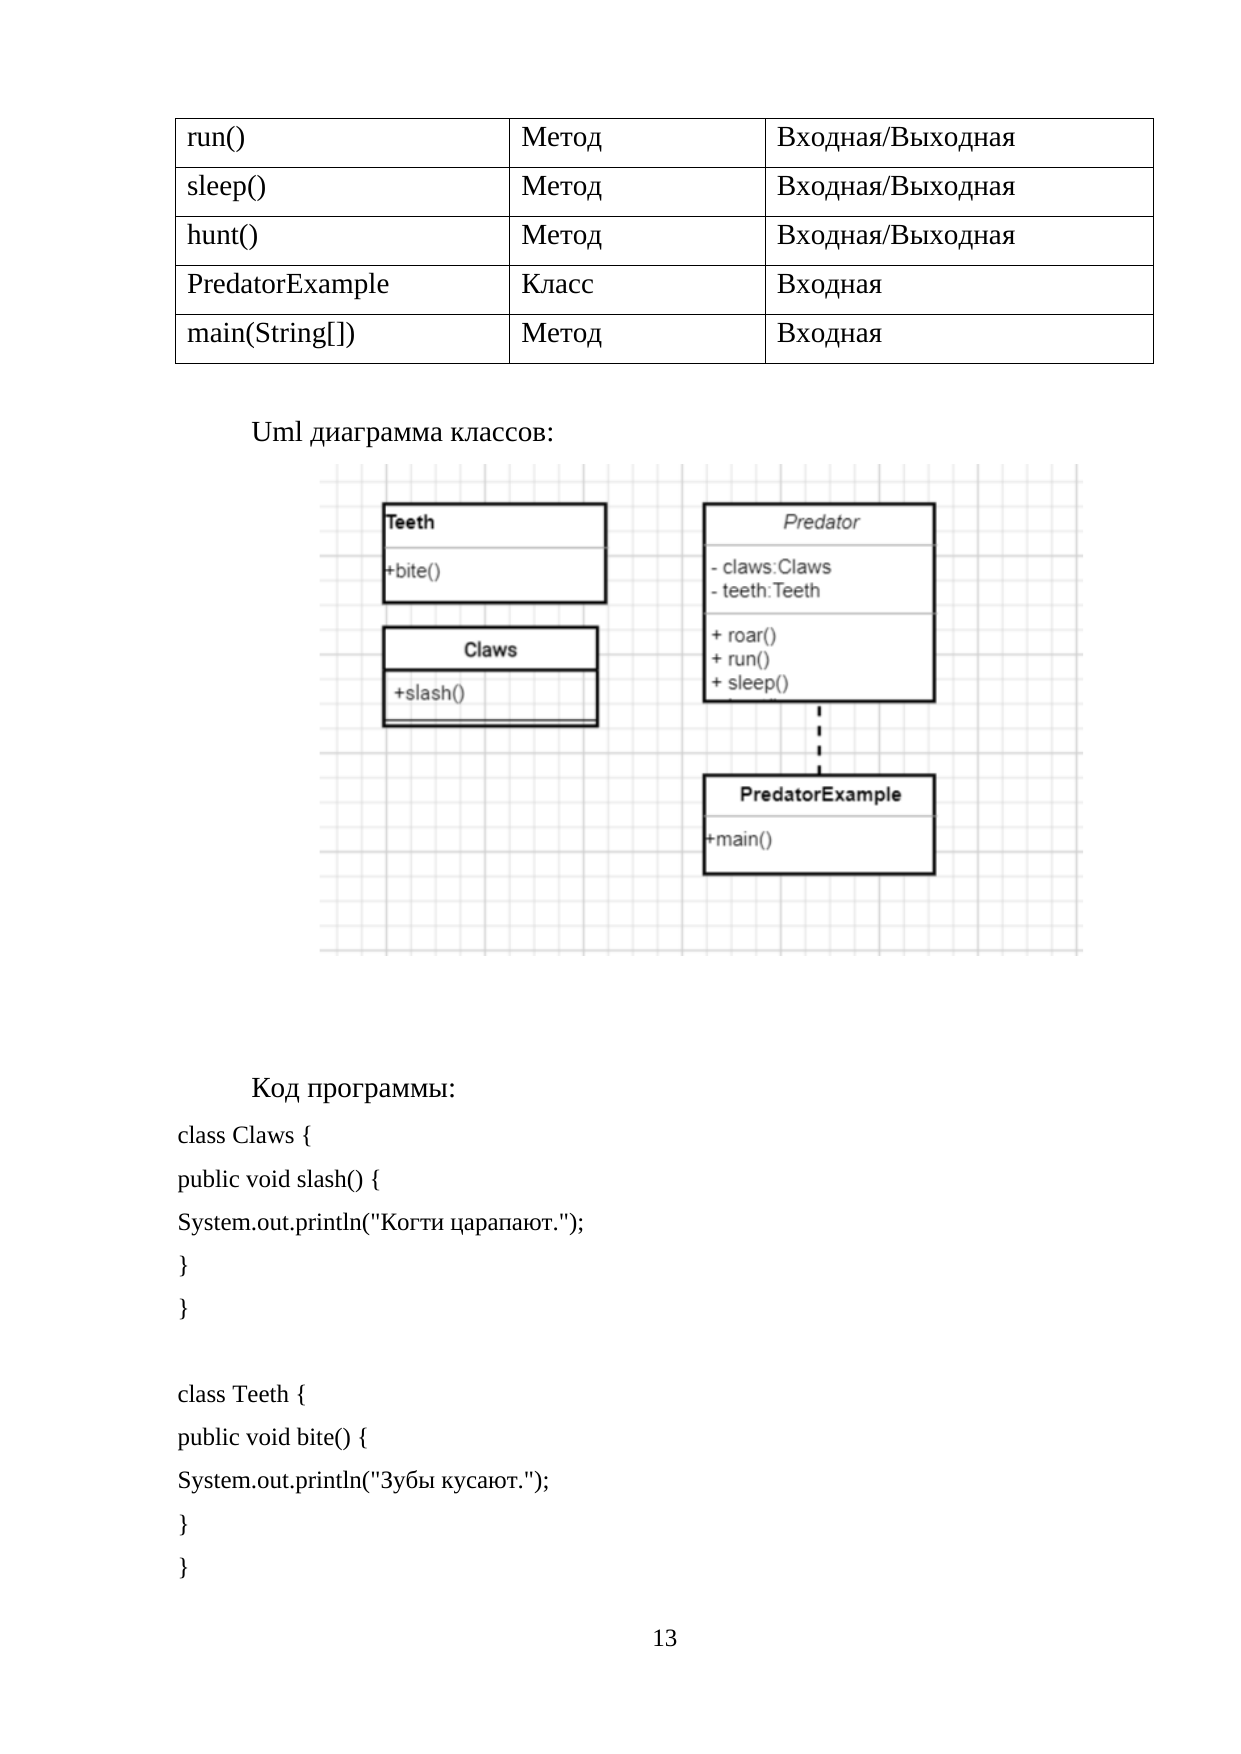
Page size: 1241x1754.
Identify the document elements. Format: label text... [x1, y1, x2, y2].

table_cell run() [176, 119, 509, 167]
table_cell Метод [510, 217, 765, 265]
table_cell Класс [510, 266, 765, 314]
table_cell PredatorExample [176, 266, 509, 314]
table_cell Метод [510, 119, 765, 167]
text Код программы: [251, 1070, 1152, 1104]
table_cell main(String[]) [176, 315, 509, 363]
table_cell Метод [510, 315, 765, 363]
table_cell Входная [766, 315, 1153, 363]
table_cell Входная [766, 266, 1153, 314]
table_cell Входная/Выходная [766, 168, 1153, 216]
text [177, 1121, 1152, 1581]
table_cell Входная/Выходная [766, 217, 1153, 265]
table_cell Метод [510, 168, 765, 216]
text Uml диаграмма классов: [251, 414, 1152, 448]
table_cell Входная/Выходная [766, 119, 1153, 167]
table_cell sleep() [176, 168, 509, 216]
table_cell hunt() [176, 217, 509, 265]
picture [319, 464, 1084, 956]
